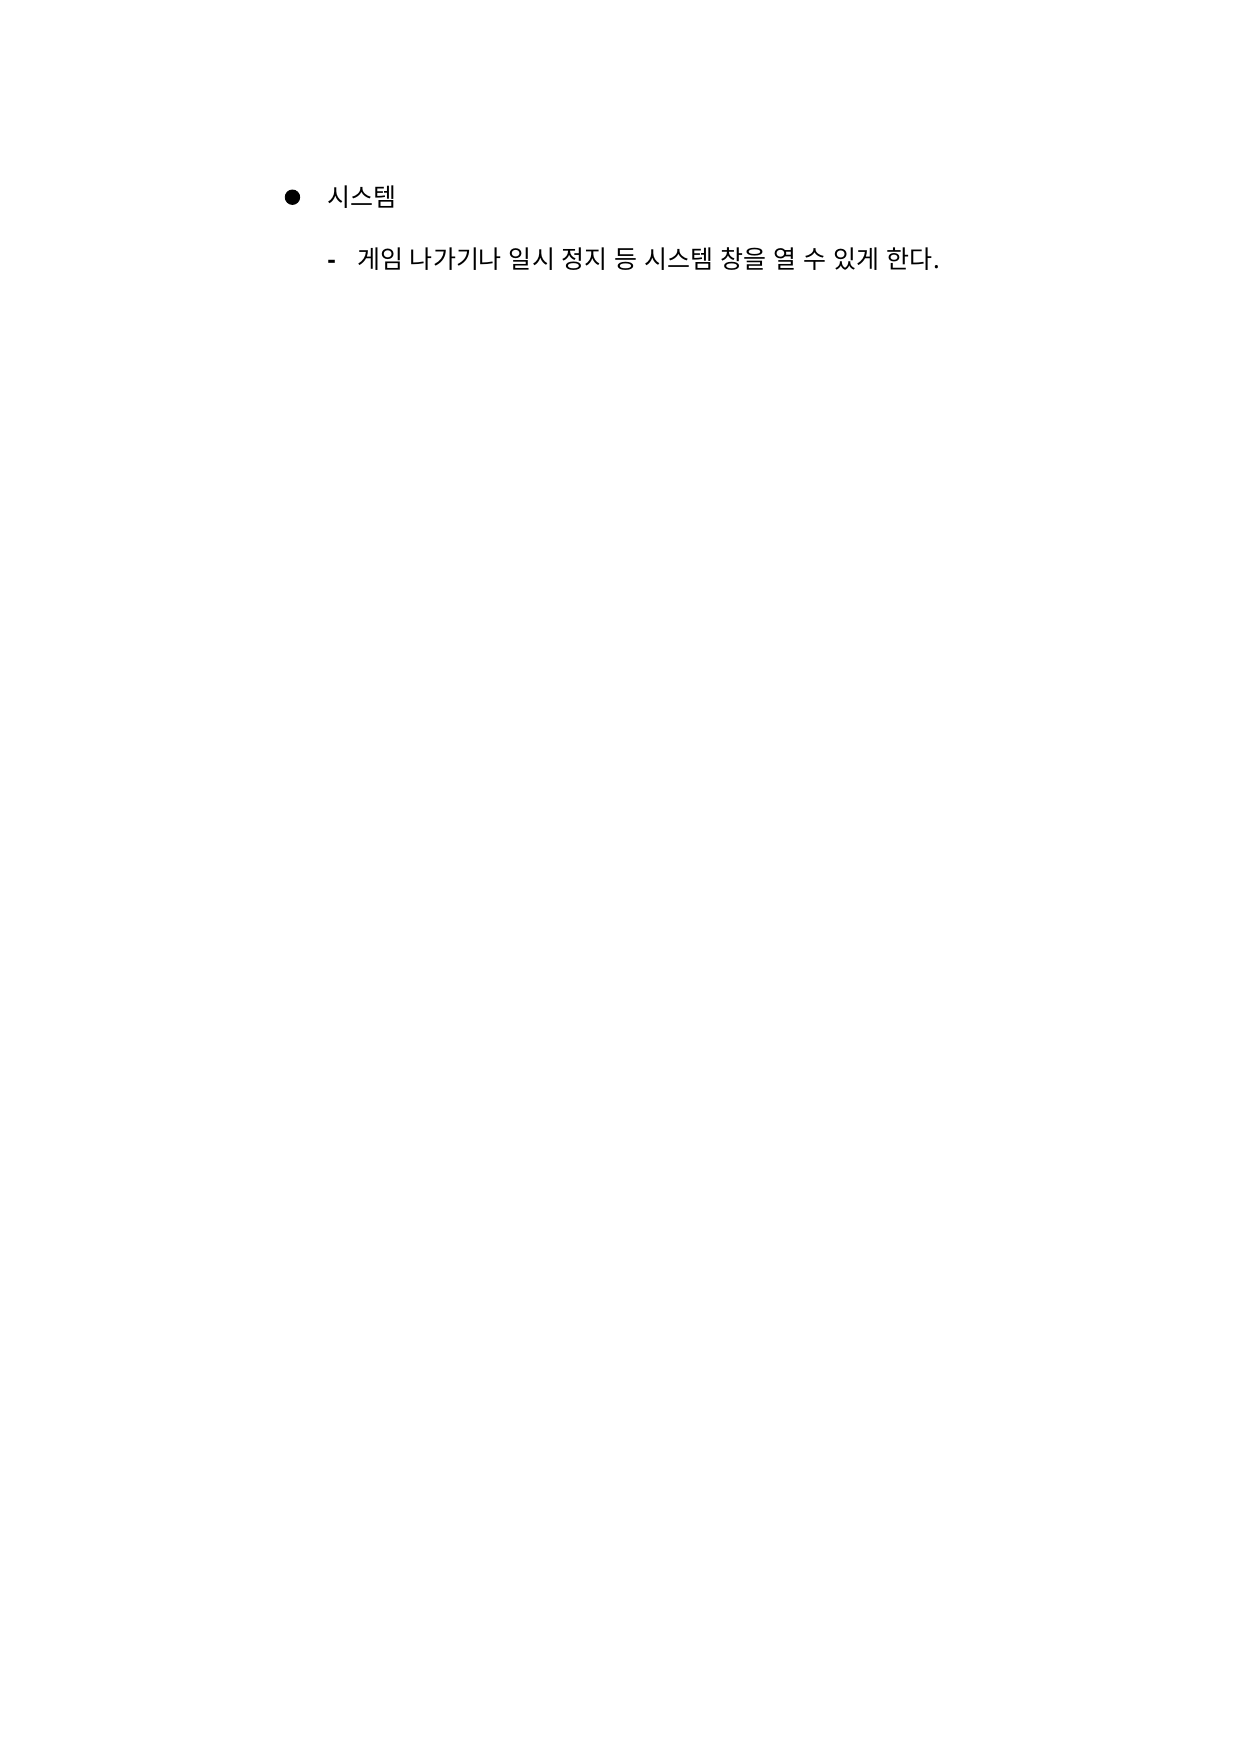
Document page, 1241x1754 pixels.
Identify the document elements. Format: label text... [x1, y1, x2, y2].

list 시스템 [283, 177, 1090, 213]
list 게임 나가기나 일시 정지 등 시스템 창을 열 수 있게 한다. [327, 240, 1090, 276]
